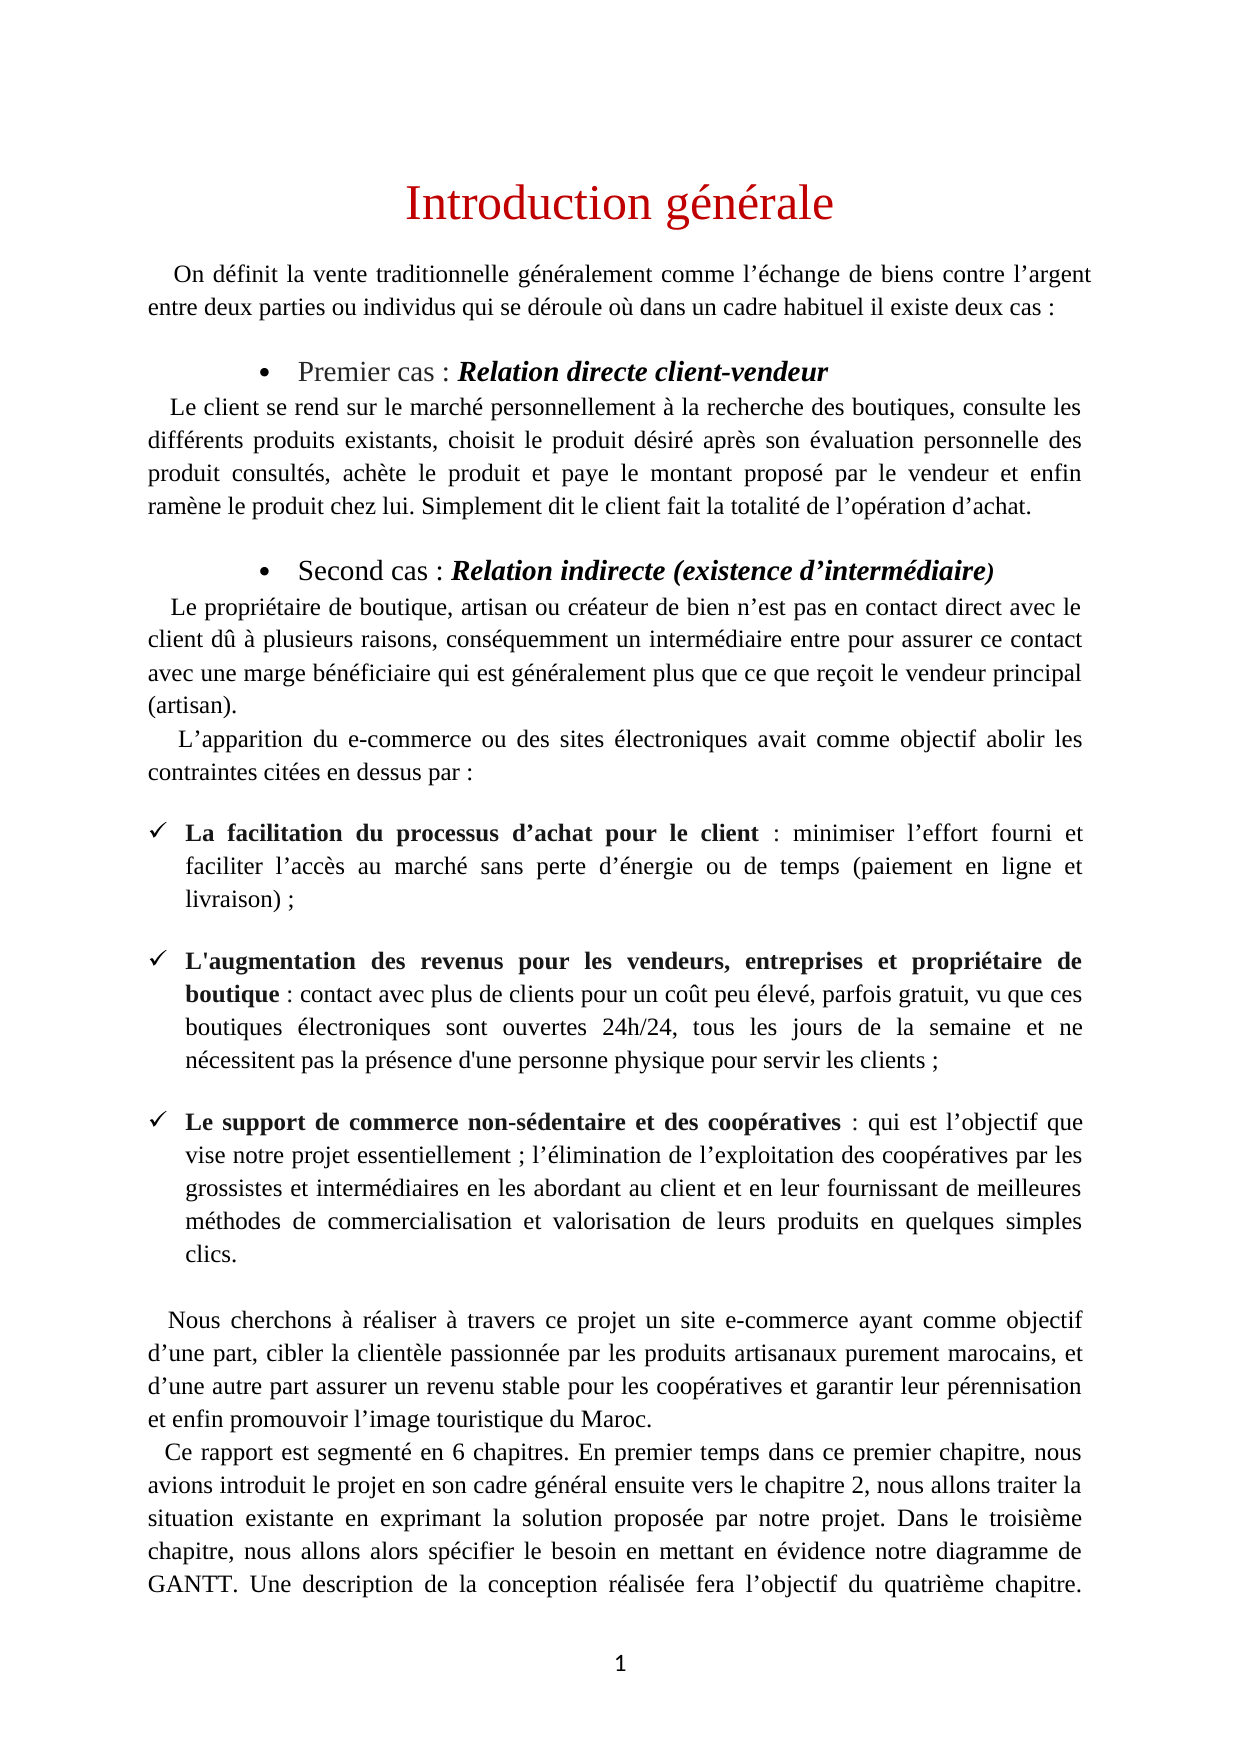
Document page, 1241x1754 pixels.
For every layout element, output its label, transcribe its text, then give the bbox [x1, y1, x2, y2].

list L'augmentation des revenus pour les vendeurs, entreprises et propriétaire de boutique : contact avec plus de clients pour un coût peu élevé, parfois gratuit, vu que ces boutiques électroniques sont ouvertes 24h/24, tous les jours de la semaine et ne nécessitent pas la présence d'une personne physique pour servir les clients ; [148, 946, 1083, 1074]
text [148, 1437, 1083, 1598]
text Le client se rend sur le marché personnellement à la recherche des boutiques, consulte les différents produits existants, choisit le produit désiré après son évaluation personnelle des produit consultés, achète le produit et paye le montant proposé par le vendeur et enfin ramène le produit chez lui. Simplement dit le client fait la totalité de l’opération d’achat. [148, 392, 1083, 520]
text Nous cherchons à réaliser à travers ce projet un site e-commerce ayant comme objectif d’une part, cibler la clientèle passionnée par les produits artisanaux purement marocains, et d’une autre part assurer un revenu stable pour les coopératives et garantir leur pérennisation et enfin promouvoir l’image touristique du Maroc. [148, 1305, 1083, 1433]
text L’apparition du e-commerce ou des sites électroniques avait comme objectif abolir les contraintes citées en dessus par : [148, 724, 1083, 785]
text On définit la vente traditionnelle généralement comme l’échange de biens contre l’argent entre deux parties ou individus qui se déroule où dans un cadre habituel il existe deux cas : [148, 259, 1093, 321]
text Le propriétaire de boutique, artisan ou créateur de bien n’est pas en contact direct avec le client dû à plusieurs raisons, conséquemment un intermédiaire entre pour assurer ce contact avec une marge bénéficiaire qui est généralement plus que ce que reçoit le vendeur principal (artisan). [148, 592, 1083, 719]
list Premier cas : Relation directe client-vendeur [260, 354, 1083, 387]
subtitle Introduction générale [148, 173, 1093, 230]
list Second cas : Relation indirecte (existence d’intermédiaire) [260, 553, 1083, 587]
list La facilitation du processus d’achat pour le client : minimiser l’effort fourni et faciliter l’accès au marché sans perte d’énergie ou de temps (paiement en ligne et livraison) ; [148, 818, 1083, 913]
list Le support de commerce non-sédentaire et des coopératives : qui est l’objectif que vise notre projet essentiellement ; l’élimination de l’exploitation des coopératives par les grossistes et intermédiaires en les abordant au client et en leur fournissant de meilleures méthodes de commercialisation et valorisation de leurs produits en quelques simples clics. [148, 1107, 1083, 1268]
